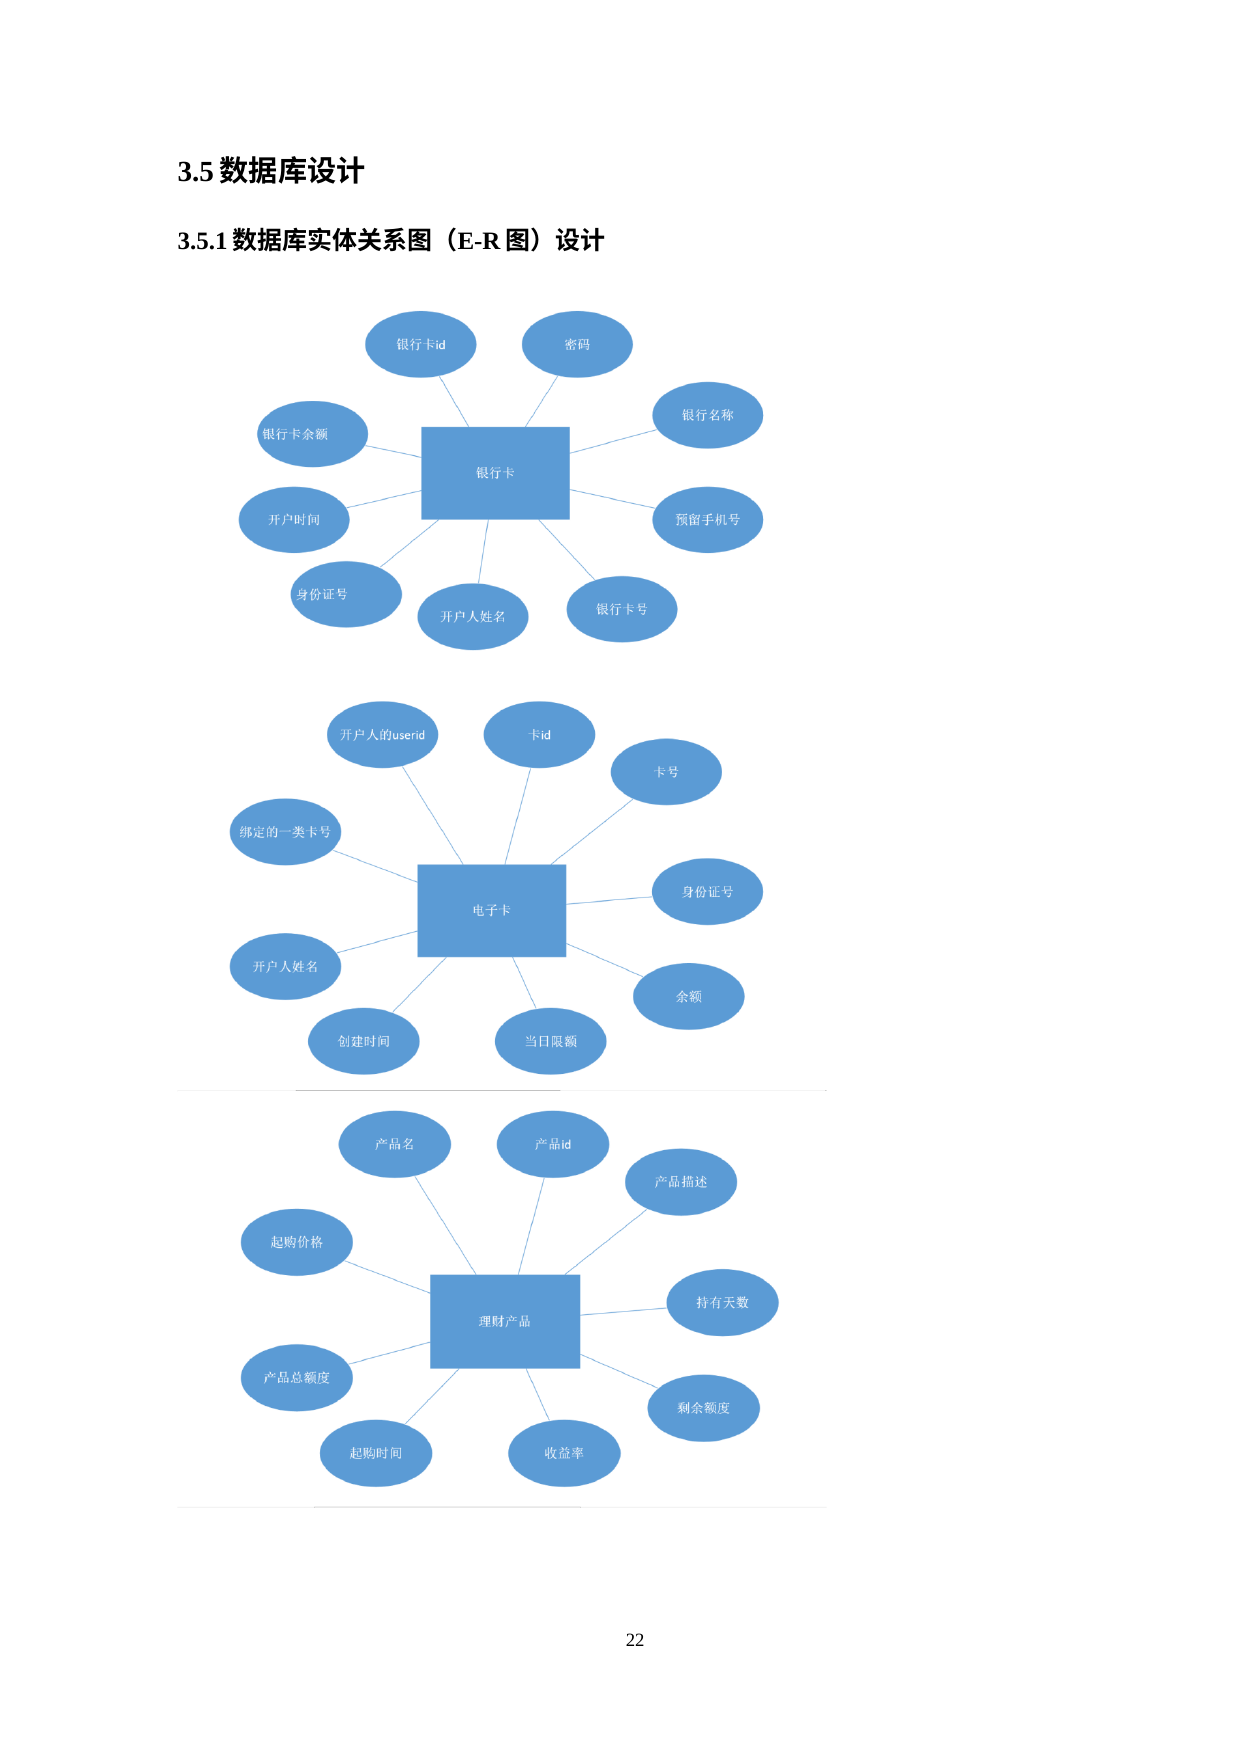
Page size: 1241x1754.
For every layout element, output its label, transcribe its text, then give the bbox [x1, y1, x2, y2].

picture [177, 285, 827, 1508]
text 3.5.1数据库实体关系图（E-R图）设计 [177, 216, 1093, 258]
text 3.5数据库设计 [177, 148, 1093, 189]
